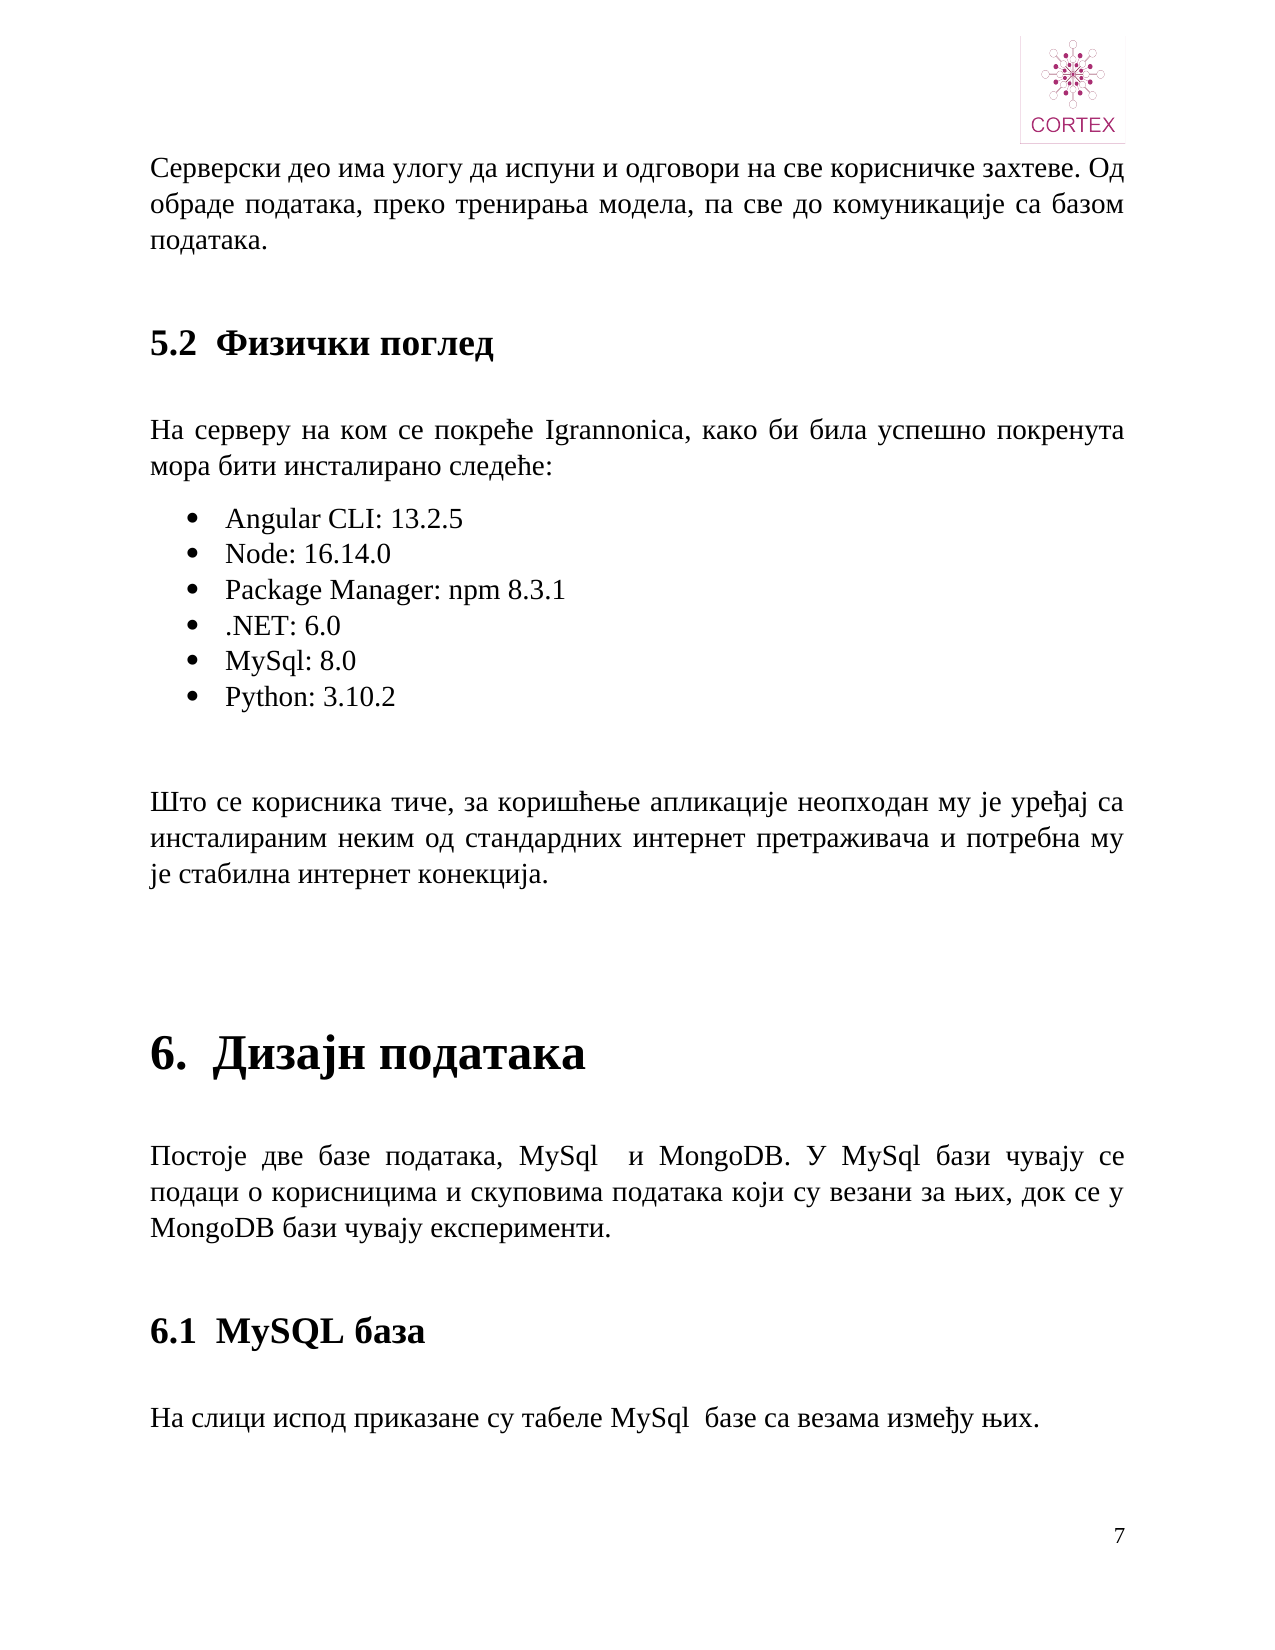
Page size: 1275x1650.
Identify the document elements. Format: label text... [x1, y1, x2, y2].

list Package Manager: npm 8.3.1 [187, 572, 1125, 606]
text Постоје две базе података, MySql и MongoDB. У MySql бази чувају се подаци о корисницима и скуповима података који су везани за њих, док се у MongoDB бази чувају експерименти. [150, 1138, 1125, 1244]
subtitle 5.2 Физички поглед [150, 320, 1125, 363]
text Што се корисника тиче, за коришћење апликације неопходан му је уређај са инсталираним неким од стандардних интернет претраживача и потребна му је стабилна интернет конекција. [150, 784, 1125, 890]
text На слици испод приказане су табеле MySql базе са везама између њих. [150, 1400, 1125, 1433]
list .NET: 6.0 [187, 608, 1125, 641]
list Node: 16.14.0 [187, 536, 1125, 570]
text Серверски део има улогу да испуни и одговори на све корисничке захтеве. Од обраде података, преко тренирања модела, па све до комуникације са базом података. [150, 150, 1125, 256]
list MySql: 8.0 [187, 643, 1125, 677]
subtitle 6. Дизајн података [150, 1023, 1125, 1081]
list Python: 3.10.2 [187, 679, 1125, 713]
picture [1020, 36, 1125, 144]
text На серверу на ком се покреће Igrannonica, како би била успешно покренута мора бити инсталирано следеће: [150, 412, 1125, 482]
list Angular CLI: 13.2.5 [187, 501, 1125, 534]
subtitle 6.1 MySQL база [150, 1308, 1125, 1351]
